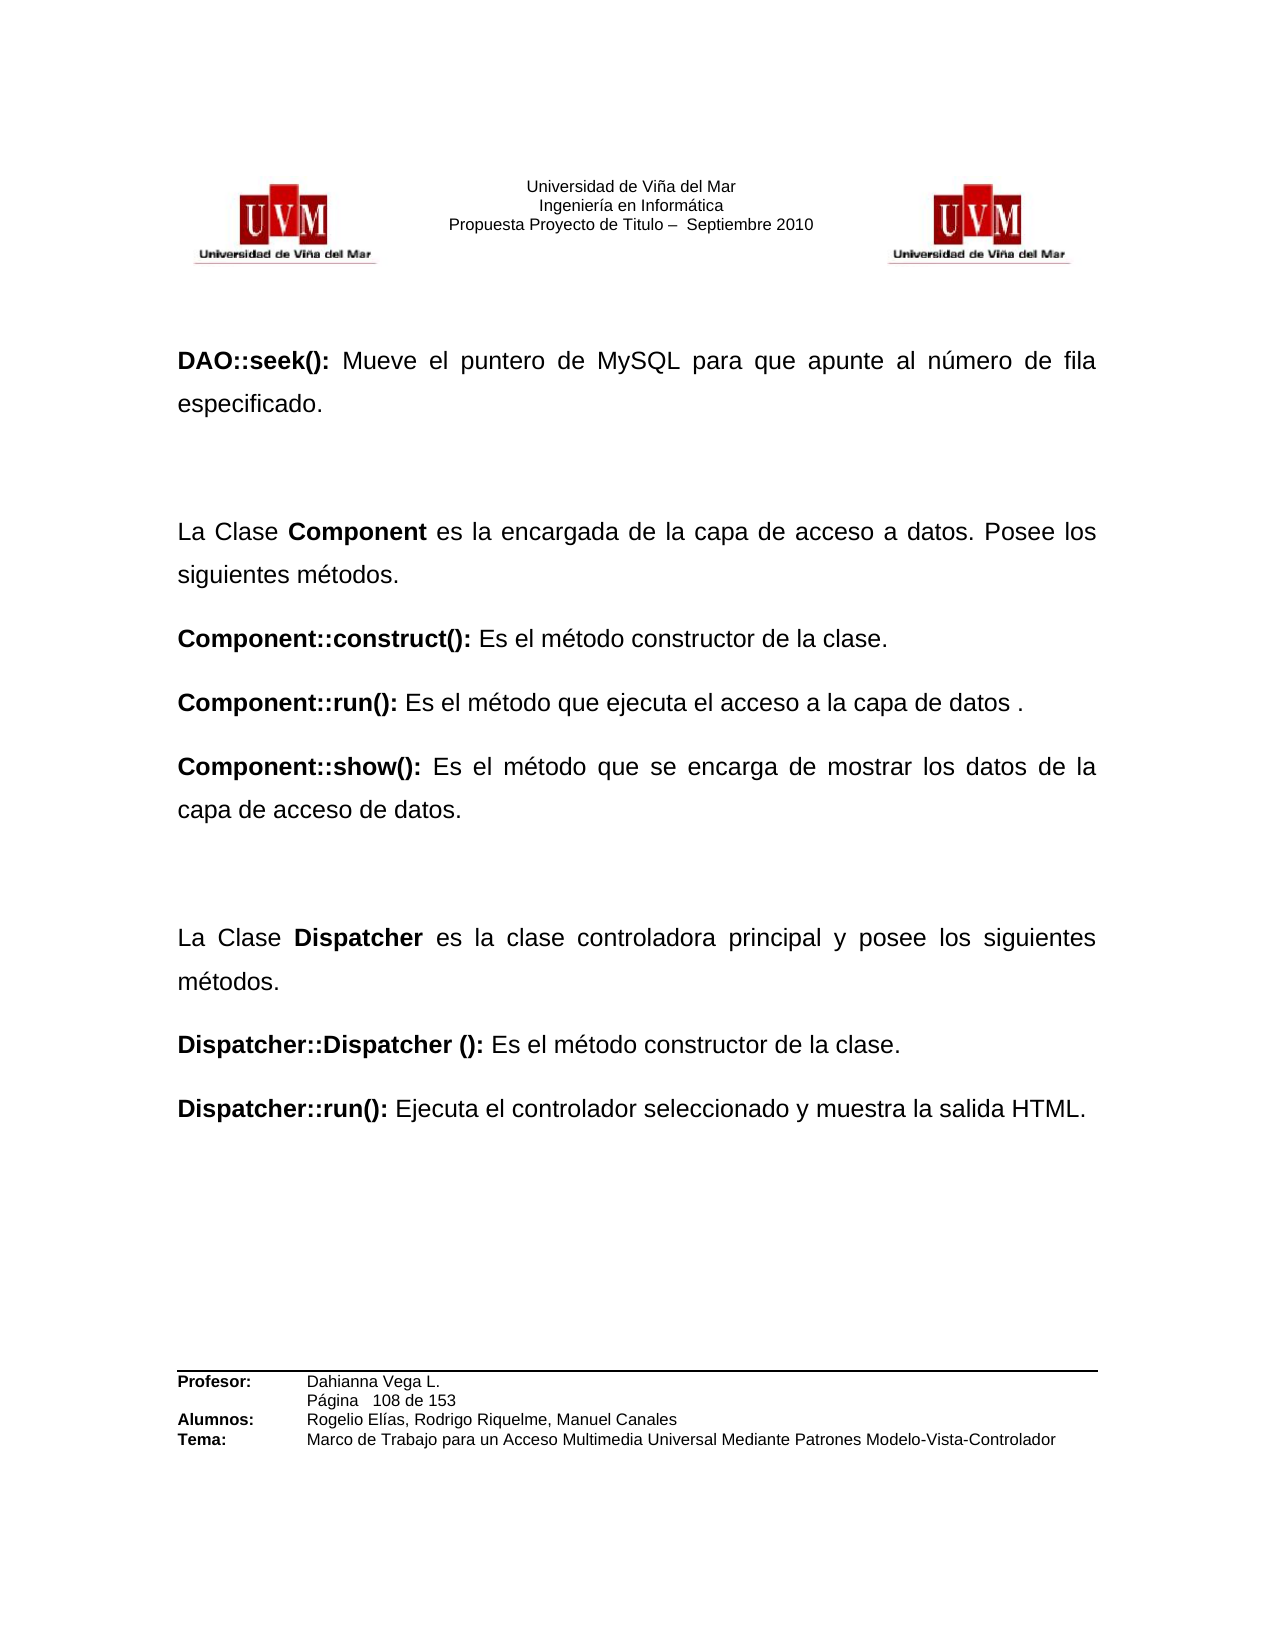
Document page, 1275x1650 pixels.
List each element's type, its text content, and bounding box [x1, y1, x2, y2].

text Dispatcher::Dispatcher (): Es el método constructor de la clase. [177, 1031, 1098, 1059]
text Component::construct(): Es el método constructor de la clase. [177, 624, 1098, 653]
text DAO::seek(): Mueve el puntero de MySQL para que apunte al número de fila especificado. [177, 346, 1098, 418]
picture [871, 176, 1084, 267]
text Dispatcher::run(): Ejecuta el controlador seleccionado y muestra la salida HTML. [177, 1094, 1098, 1123]
text La Clase Component es la encargada de la capa de acceso a datos. Posee los siguientes métodos. [177, 517, 1098, 589]
text Component::run(): Es el método que ejecuta el acceso a la capa de datos . [177, 688, 1098, 717]
text La Clase Dispatcher es la clase controladora principal y posee los siguientes métodos. [177, 923, 1098, 995]
text Component::show(): Es el método que se encarga de mostrar los datos de la capa de acceso de datos. [177, 752, 1098, 824]
picture [177, 176, 390, 267]
